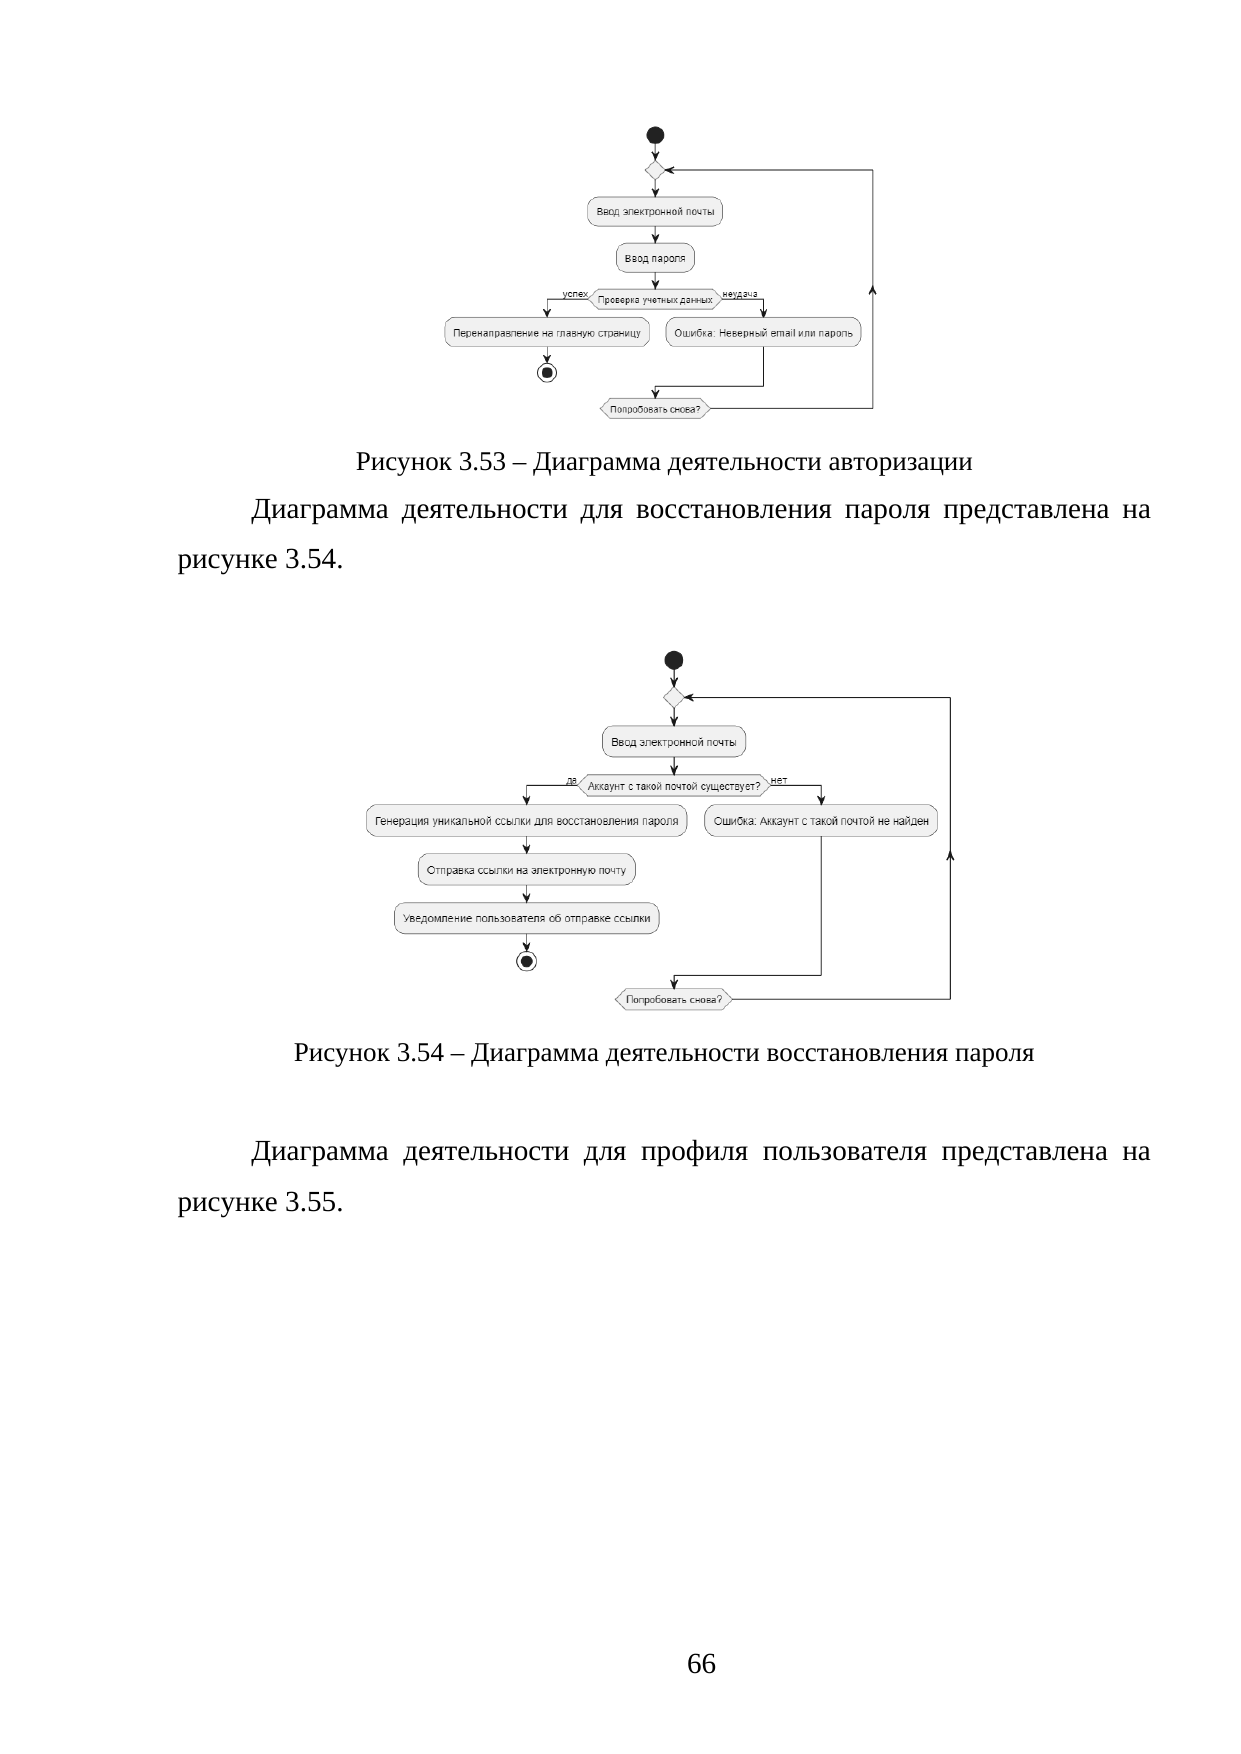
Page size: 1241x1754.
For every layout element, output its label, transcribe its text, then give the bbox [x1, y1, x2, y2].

text Диаграмма деятельности для профиля пользователя представлена на рисунке 3.55. [177, 1133, 1152, 1217]
picture [356, 642, 973, 1020]
picture [435, 118, 894, 428]
text Рисунок 3.53 – Диаграмма деятельности авторизации [177, 444, 1152, 476]
text Рисунок 3.54 – Диаграмма деятельности восстановления пароля [177, 1037, 1152, 1068]
text Диаграмма деятельности для восстановления пароля представлена на рисунке 3.54. [177, 491, 1152, 575]
